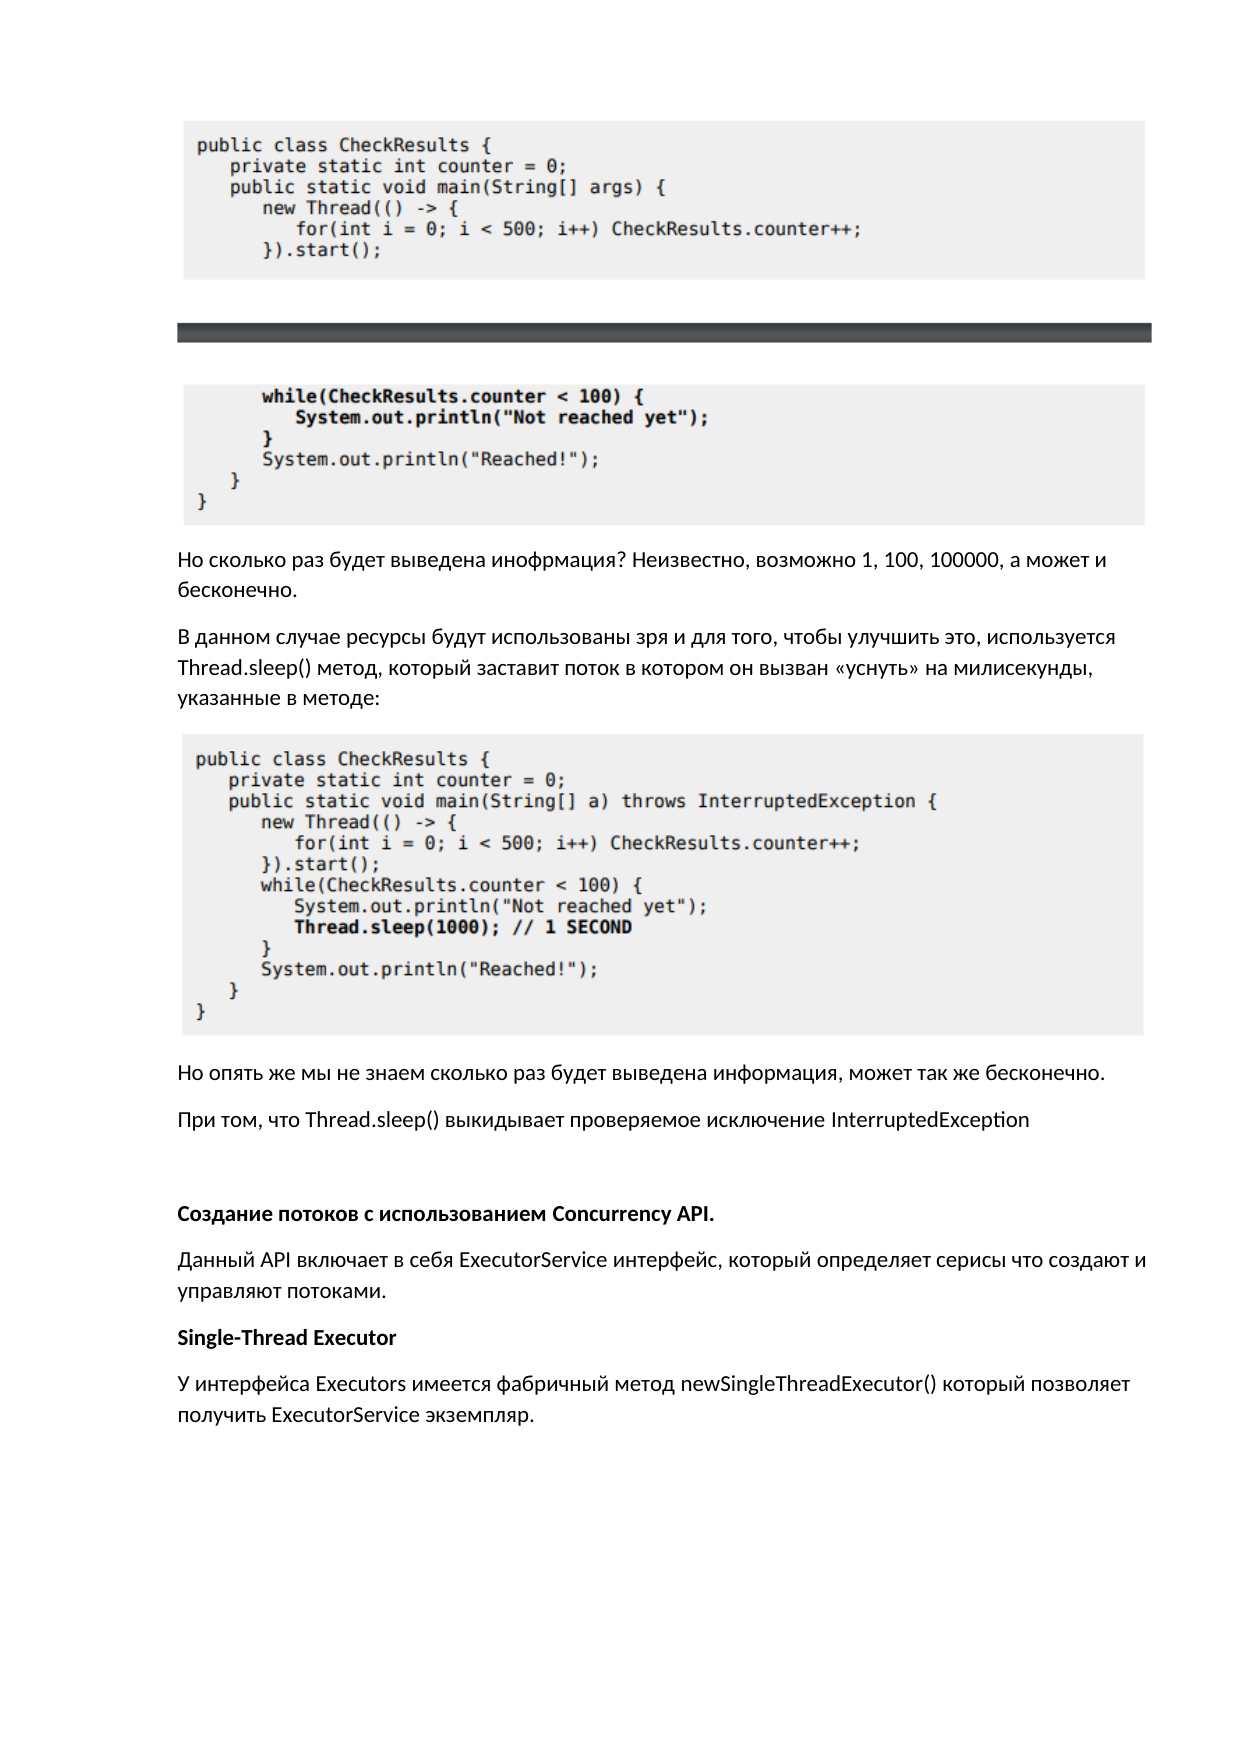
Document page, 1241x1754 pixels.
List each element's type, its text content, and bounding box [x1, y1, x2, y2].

picture [177, 729, 1152, 1040]
text Но опять же мы не знаем сколько раз будет выведена информация, может так же бесконечно. [177, 1058, 1152, 1086]
text Но сколько раз будет выведена инофрмация? Неизвестно, возможно 1, 100, 100000, а может и бесконечно. [177, 545, 1152, 604]
text Данный API включает в себя ExecutorService интерфейс, который определяет серисы что создают и управляют потоками. [177, 1246, 1152, 1304]
text У интерфейса Executors имеется фабричный метод newSingleThreadExecutor() который позволяет получить ExecutorService экземпляр. [177, 1369, 1152, 1428]
text Создание потоков с использованием Concurrency API. [177, 1199, 1152, 1227]
picture [177, 118, 1152, 527]
text При том, что Thread.sleep() выкидывает проверяемое исключение InterruptedException [177, 1105, 1152, 1133]
text В данном случае ресурсы будут использованы зря и для того, чтобы улучшить это, используется Thread.sleep() метод, который заставит поток в котором он вызван «уснуть» на милисекунды, указанные в методе: [177, 622, 1152, 711]
text Single-Thread Executor [177, 1323, 1152, 1351]
